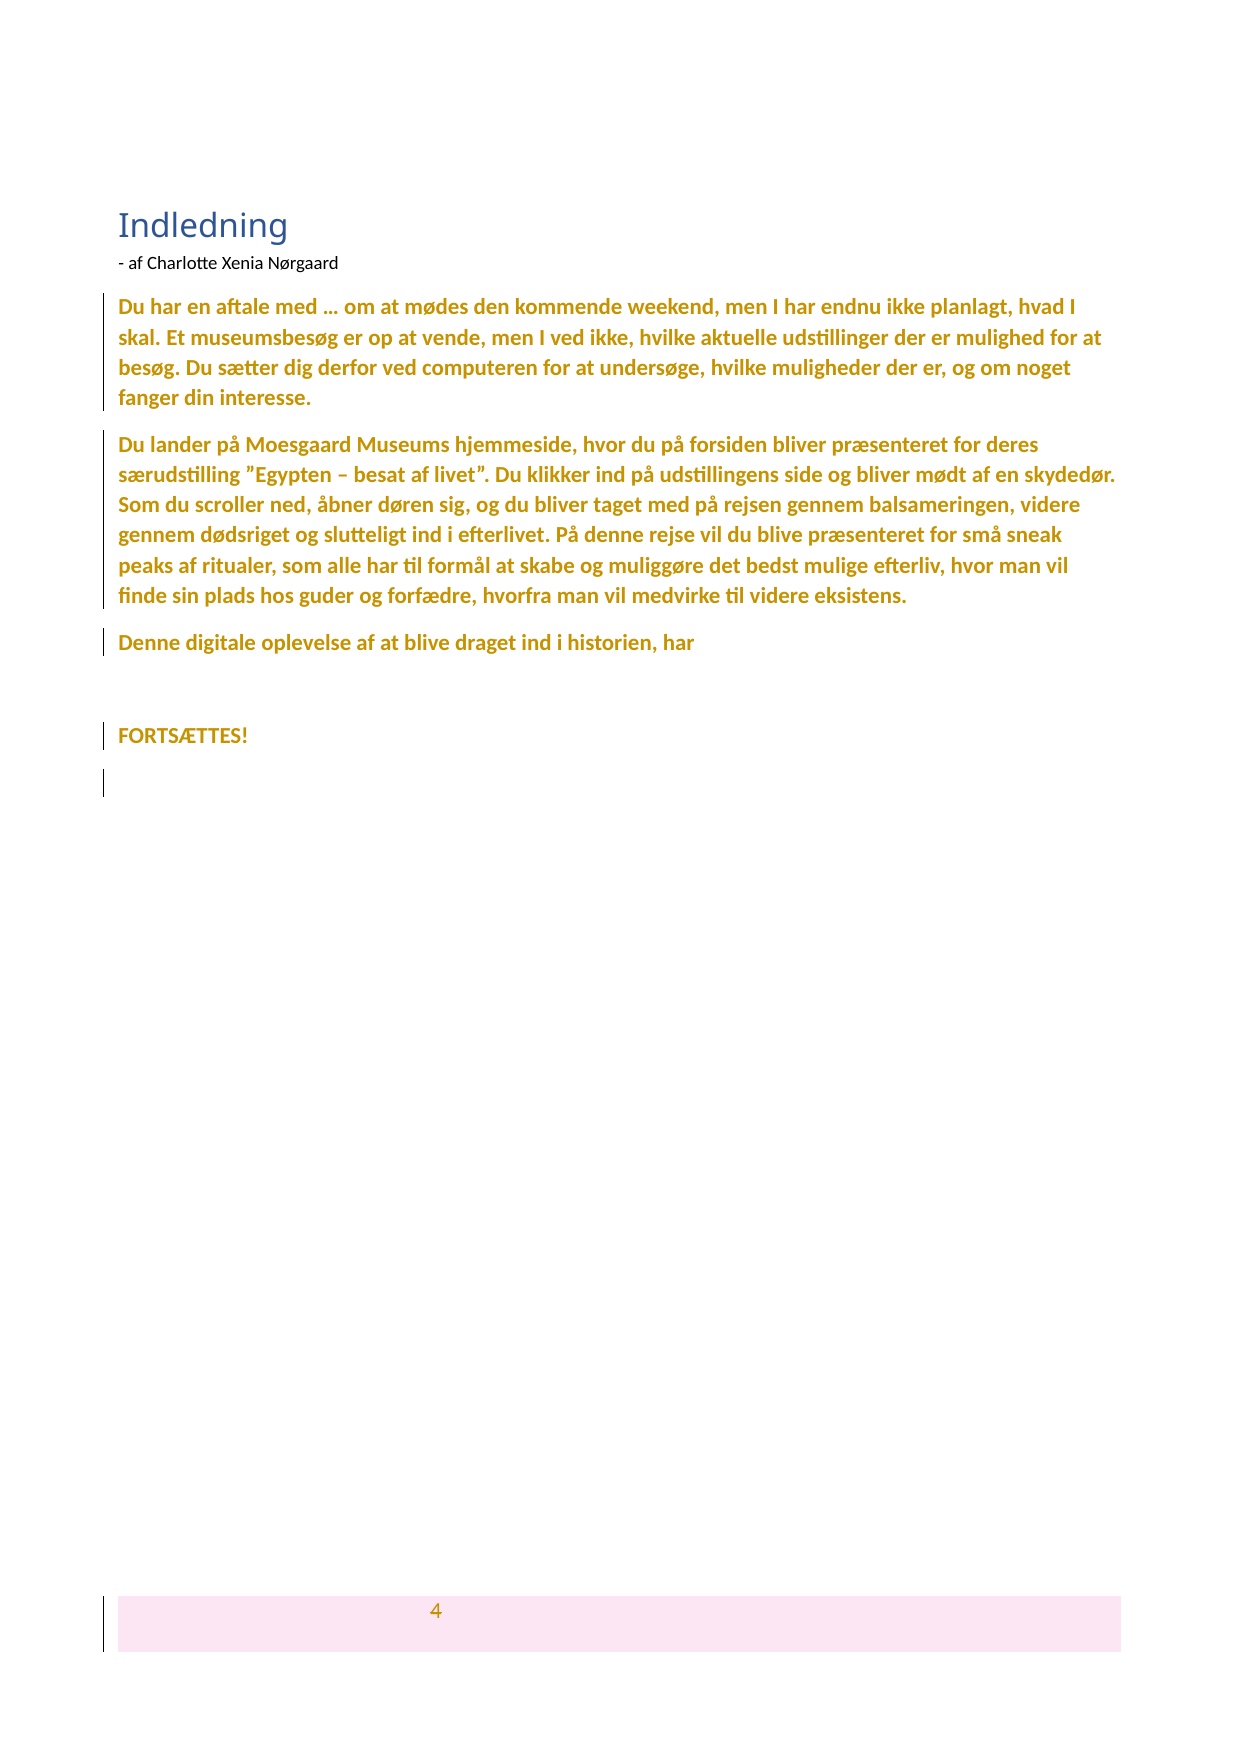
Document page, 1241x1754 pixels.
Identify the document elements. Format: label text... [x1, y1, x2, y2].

text - af Charlotte Xenia Nørgaard [118, 251, 1122, 274]
text Du lander på Moesgaard Museums hjemmeside, hvor du på forsiden bliver præsenteret for deres særudstilling ”Egypten – besat af livet”. Du klikker ind på udstillingens side og bliver mødt af en skydedør. Som du scroller ned, åbner døren sig, og du bliver taget med på rejsen gennem balsameringen, videre gennem dødsriget og slutteligt ind i efterlivet. På denne rejse vil du blive præsenteret for små sneak peaks af ritualer, som alle har til formål at skabe og muliggøre det bedst mulige efterliv, hvor man vil finde sin plads hos guder og forfædre, hvorfra man vil medvirke til videre eksistens. [118, 430, 1122, 609]
subtitle Indledning [118, 202, 1122, 248]
text Denne digitale oplevelse af at blive draget ind i historien, har [118, 628, 1122, 656]
text Du har en aftale med … om at mødes den kommende weekend, men I har endnu ikke planlagt, hvad I skal. Et museumsbesøg er op at vende, men I ved ikke, hvilke aktuelle udstillinger der er mulighed for at besøg. Du sætter dig derfor ved computeren for at undersøge, hvilke muligheder der er, og om noget fanger din interesse. [118, 292, 1122, 411]
text FORTSÆTTES! [118, 722, 1122, 750]
